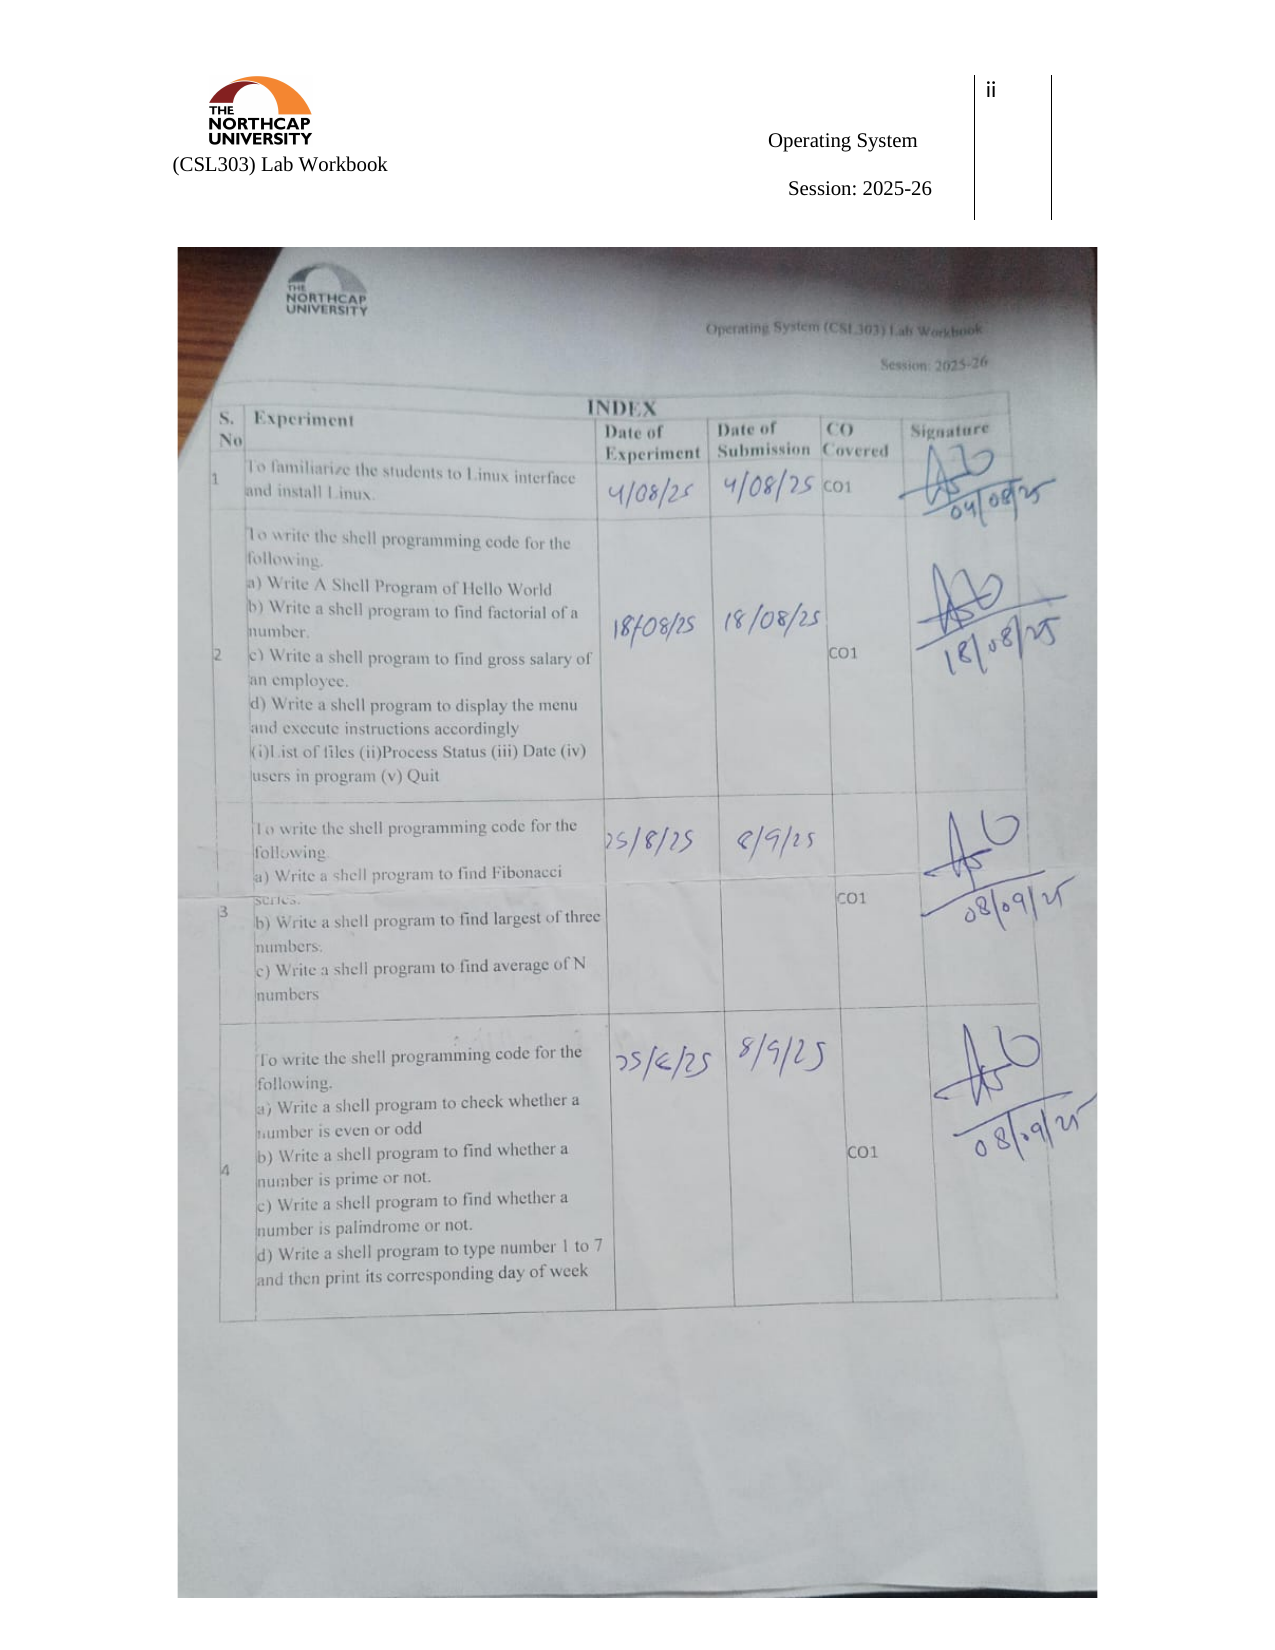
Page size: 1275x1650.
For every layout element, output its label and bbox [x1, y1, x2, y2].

picture [177, 247, 1098, 1598]
picture [208, 75, 313, 147]
